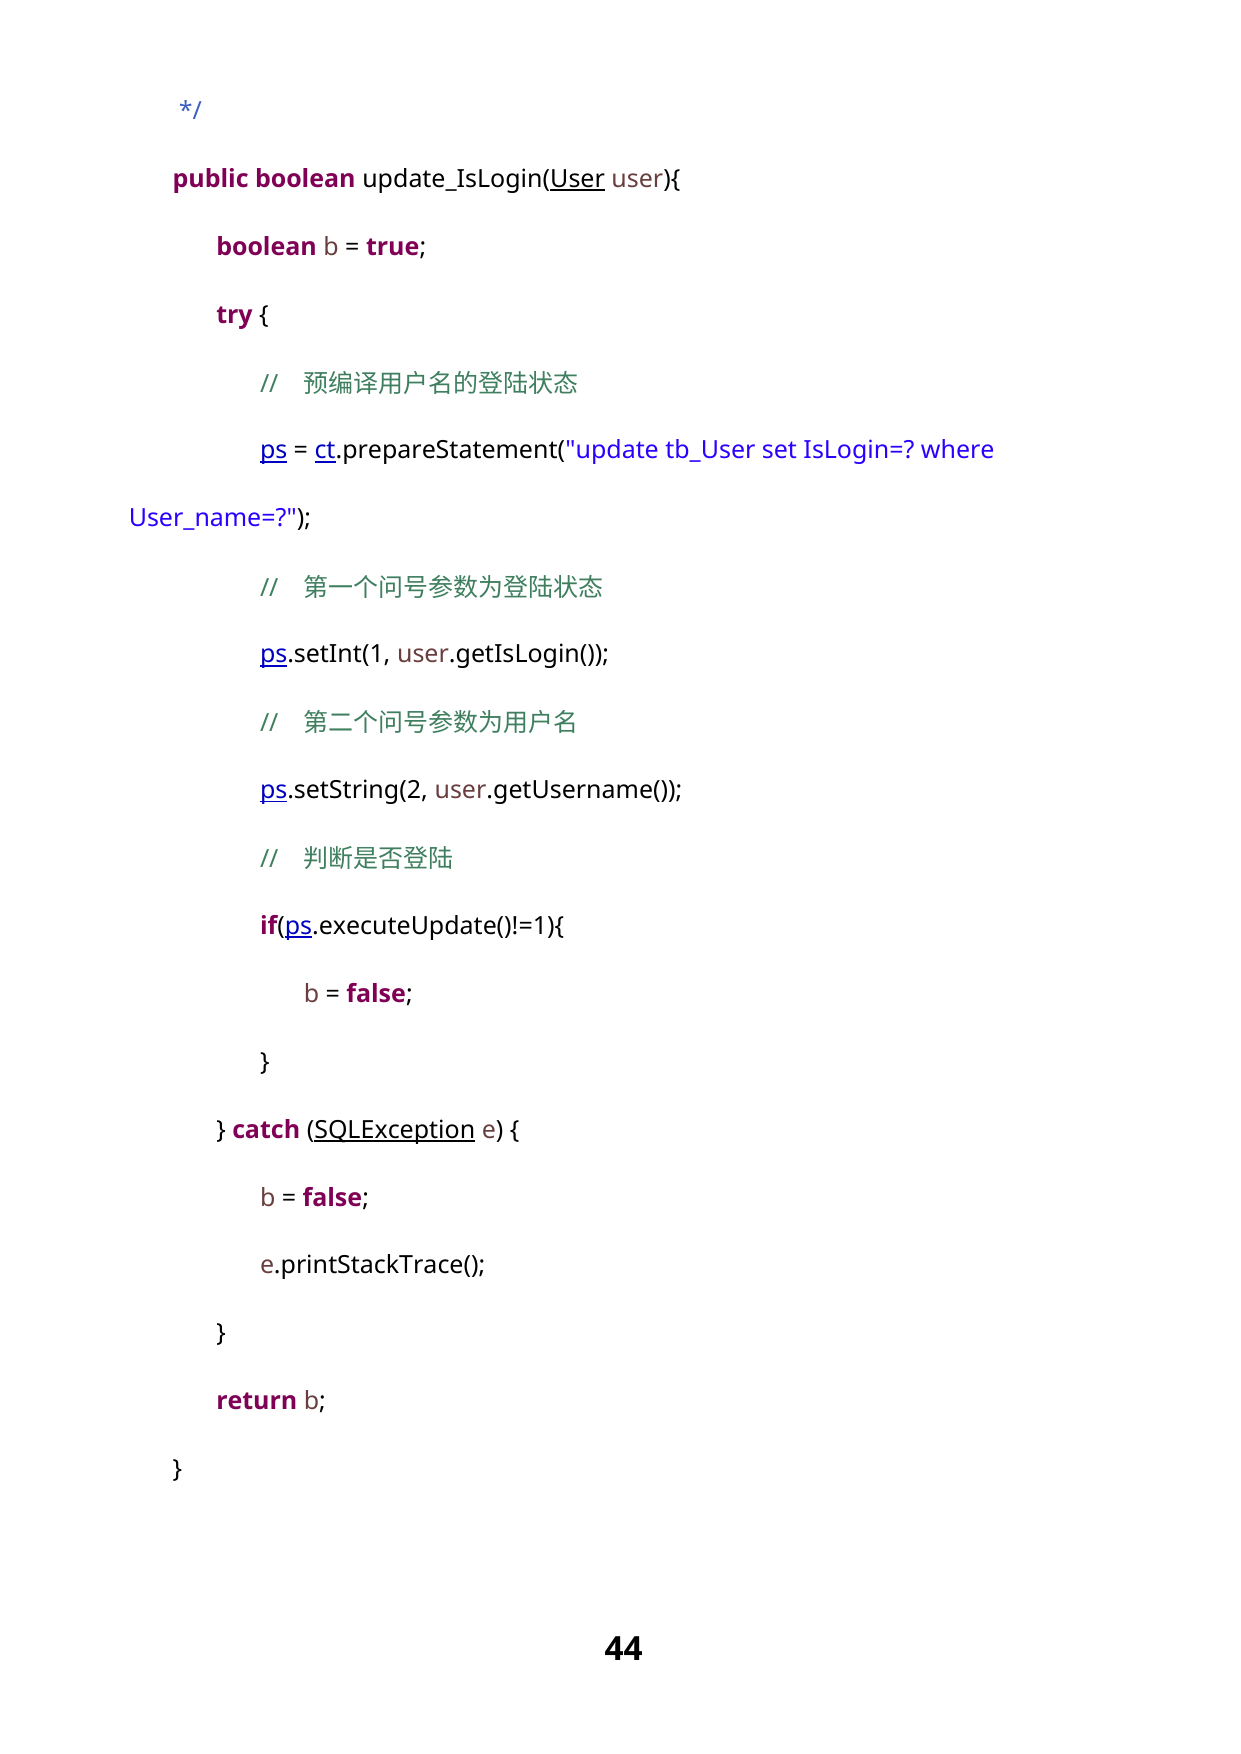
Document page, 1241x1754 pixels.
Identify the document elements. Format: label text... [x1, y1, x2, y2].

text public boolean update_IsLogin(User user){ [128, 144, 1118, 212]
text } [128, 1027, 1118, 1094]
text b = false; [128, 959, 1118, 1027]
text } catch (SQLException e) { [128, 1094, 1118, 1162]
text e.printStackTrace(); [128, 1230, 1118, 1298]
text return b; [128, 1366, 1118, 1434]
text // 第二个问号参数为用户名 [128, 687, 1118, 755]
text // 第一个问号参数为登陆状态 [128, 551, 1118, 619]
text boolean b = true; [128, 212, 1118, 279]
text ps = ct.prepareStatement("update tb_User set IsLogin=? where User_name=?"); [128, 415, 1118, 551]
text // 判断是否登陆 [128, 823, 1118, 891]
text */ [128, 76, 1118, 144]
text } [128, 1298, 1118, 1366]
text try { [128, 279, 1118, 347]
text ps.setInt(1, user.getIsLogin()); [128, 619, 1118, 687]
text } [128, 1434, 1118, 1502]
text b = false; [128, 1162, 1118, 1230]
text if(ps.executeUpdate()!=1){ [128, 891, 1118, 959]
text // 预编译用户名的登陆状态 [128, 347, 1118, 415]
text ps.setString(2, user.getUsername()); [128, 755, 1118, 823]
